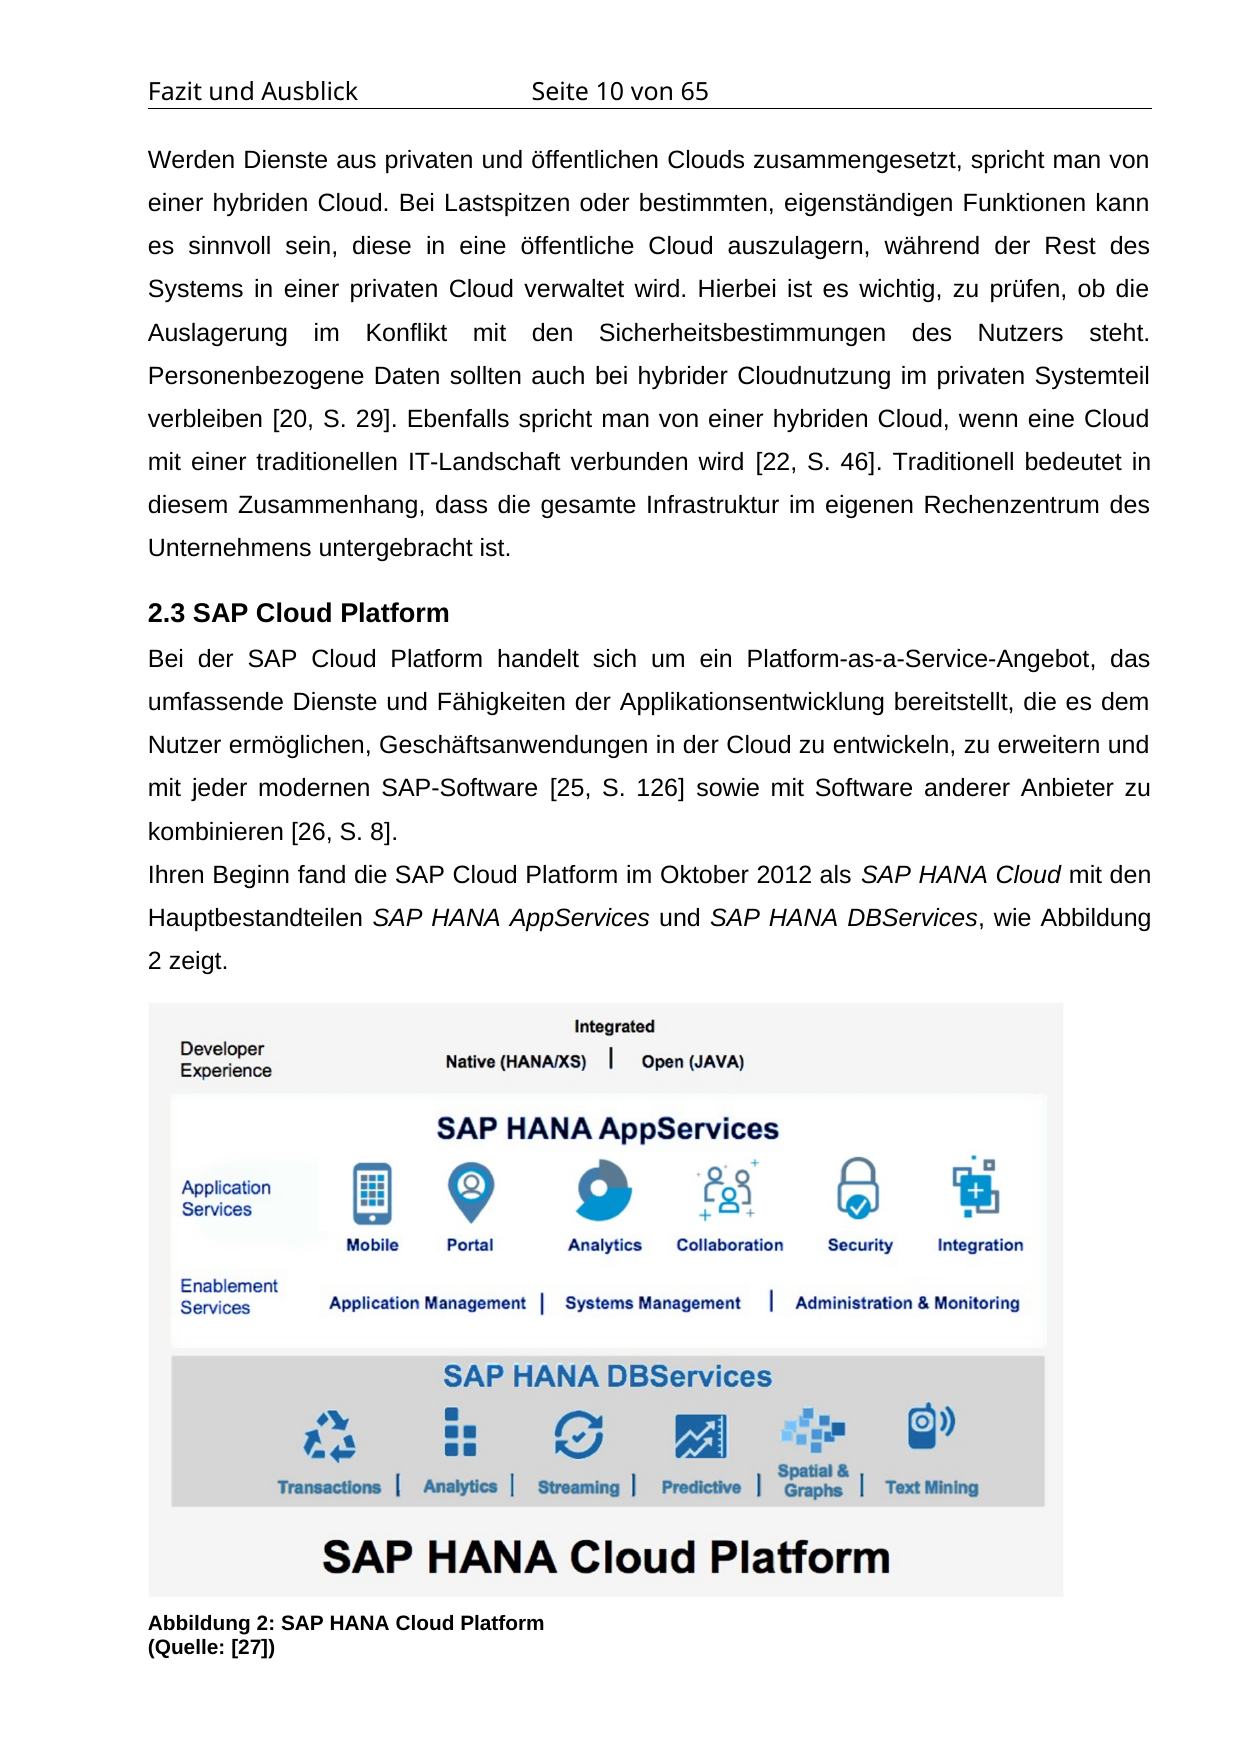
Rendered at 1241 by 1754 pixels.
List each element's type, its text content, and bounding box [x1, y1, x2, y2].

text Bei der SAP Cloud Platform handelt sich um ein Platform-as-a-Service-Angebot, das umfassende Dienste und Fähigkeiten der Applikationsentwicklung bereitstellt, die es dem Nutzer ermöglichen, Geschäftsanwendungen in der Cloud zu entwickeln, zu erweitern und mit jeder modernen SAP-Software sowie mit Software anderer Anbieter zu kombinieren . [148, 644, 1152, 845]
subtitle SAP Cloud Platform [148, 597, 1152, 628]
picture [147, 1001, 1064, 1597]
text (Quelle: ) [148, 1635, 1152, 1659]
text Werden Dienste aus privaten und öffentlichen Clouds zusammengesetzt, spricht man von einer hybriden Cloud. Bei Lastspitzen oder bestimmten, eigenständigen Funktionen kann es sinnvoll sein, diese in eine öffentliche Cloud auszulagern, während der Rest des Systems in einer privaten Cloud verwaltet wird. Hierbei ist es wichtig, zu prüfen, ob die Auslagerung im Konflikt mit den Sicherheitsbestimmungen des Nutzers steht. Personenbezogene Daten sollten auch bei hybrider Cloudnutzung im privaten Systemteil verbleiben . Ebenfalls spricht man von einer hybriden Cloud, wenn eine Cloud mit einer traditionellen IT-Landschaft verbunden wird . Traditionell bedeutet in diesem Zusammenhang, dass die gesamte Infrastruktur im eigenen Rechenzentrum des Unternehmens untergebracht ist. [148, 145, 1152, 562]
text Ihren Beginn fand die SAP Cloud Platform im Oktober 2012 als SAP HANA Cloud mit den Hauptbestandteilen SAP HANA AppServices und SAP HANA DBServices, wie Abbildung 2 zeigt. [148, 860, 1152, 975]
